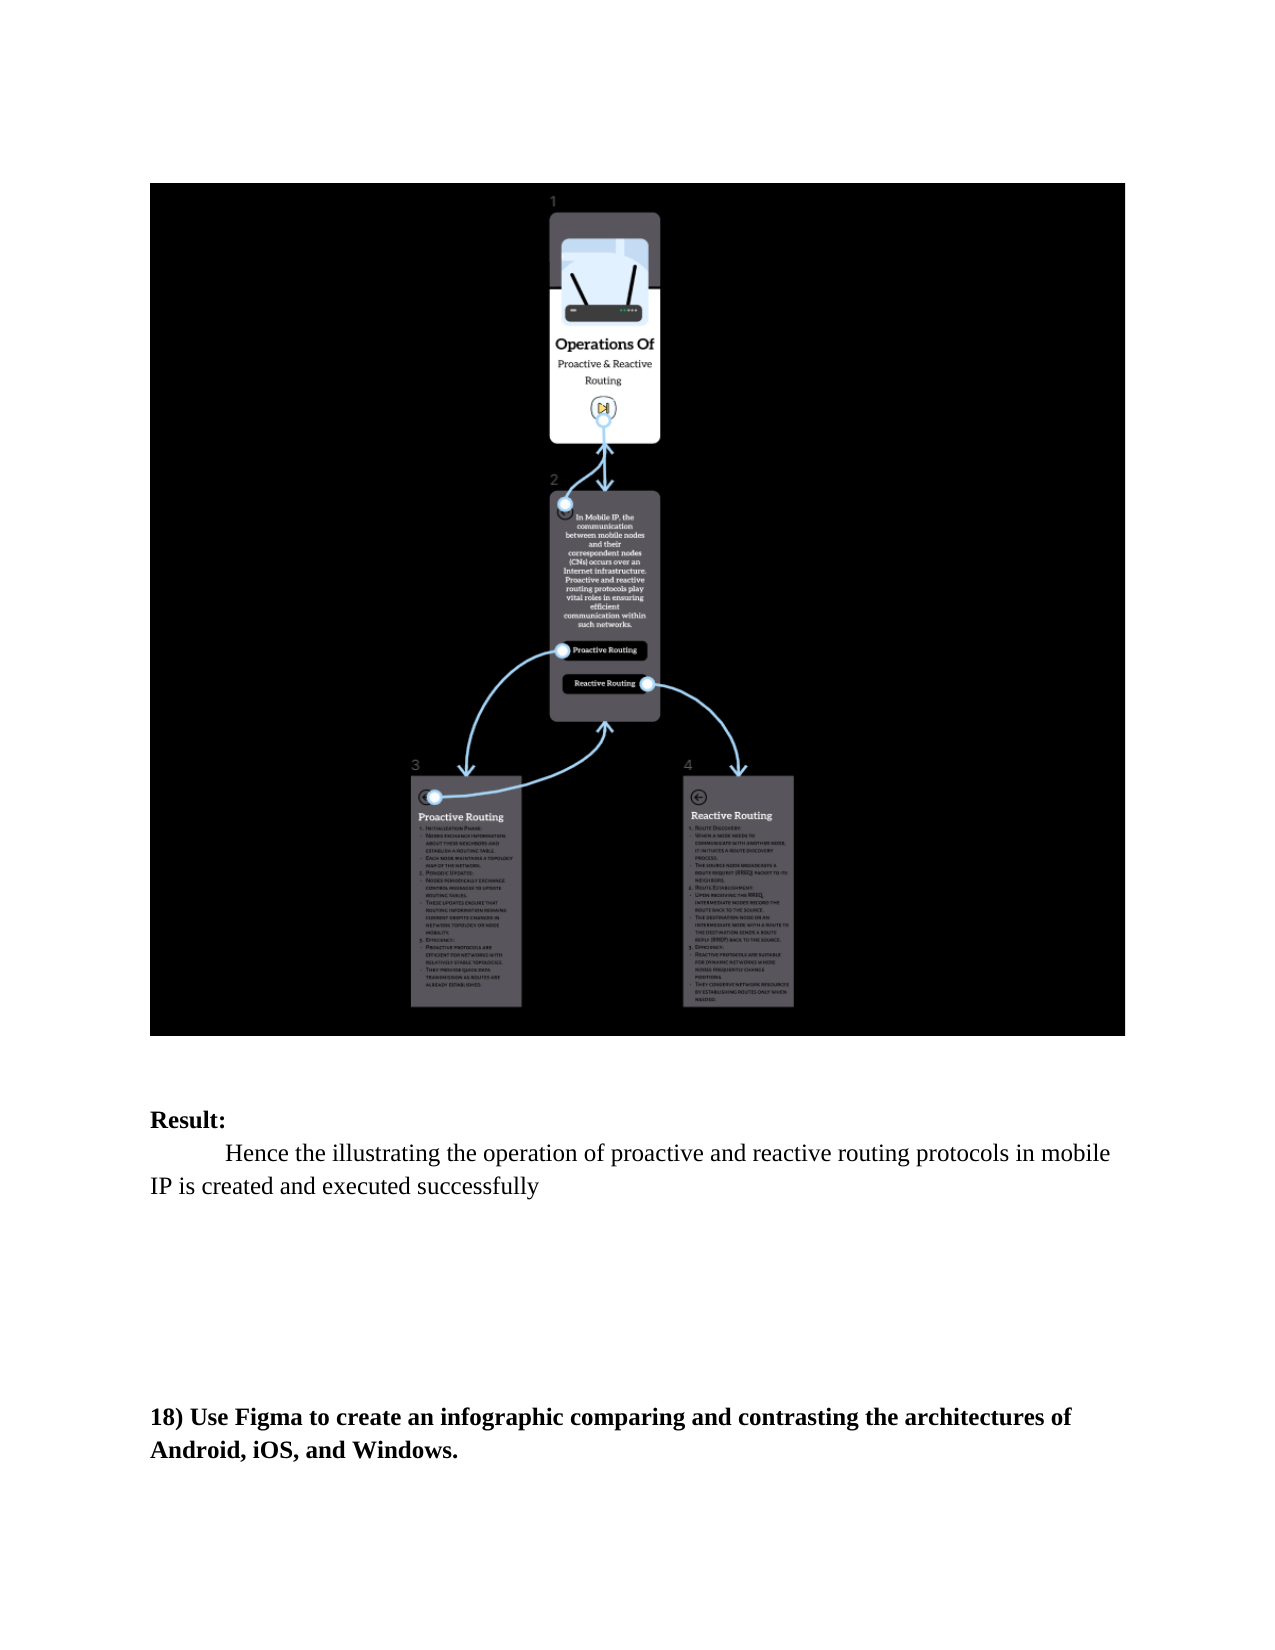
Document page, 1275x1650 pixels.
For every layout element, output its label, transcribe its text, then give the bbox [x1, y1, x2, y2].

text Hence the illustrating the operation of proactive and reactive routing protocols in mobile IP is created and executed successfully [150, 1138, 1125, 1200]
text 18) Use Figma to create an infographic comparing and contrasting the architectures of Android, iOS, and Windows. [150, 1402, 1125, 1464]
picture [150, 183, 1125, 1036]
text Result: [150, 1105, 1125, 1134]
